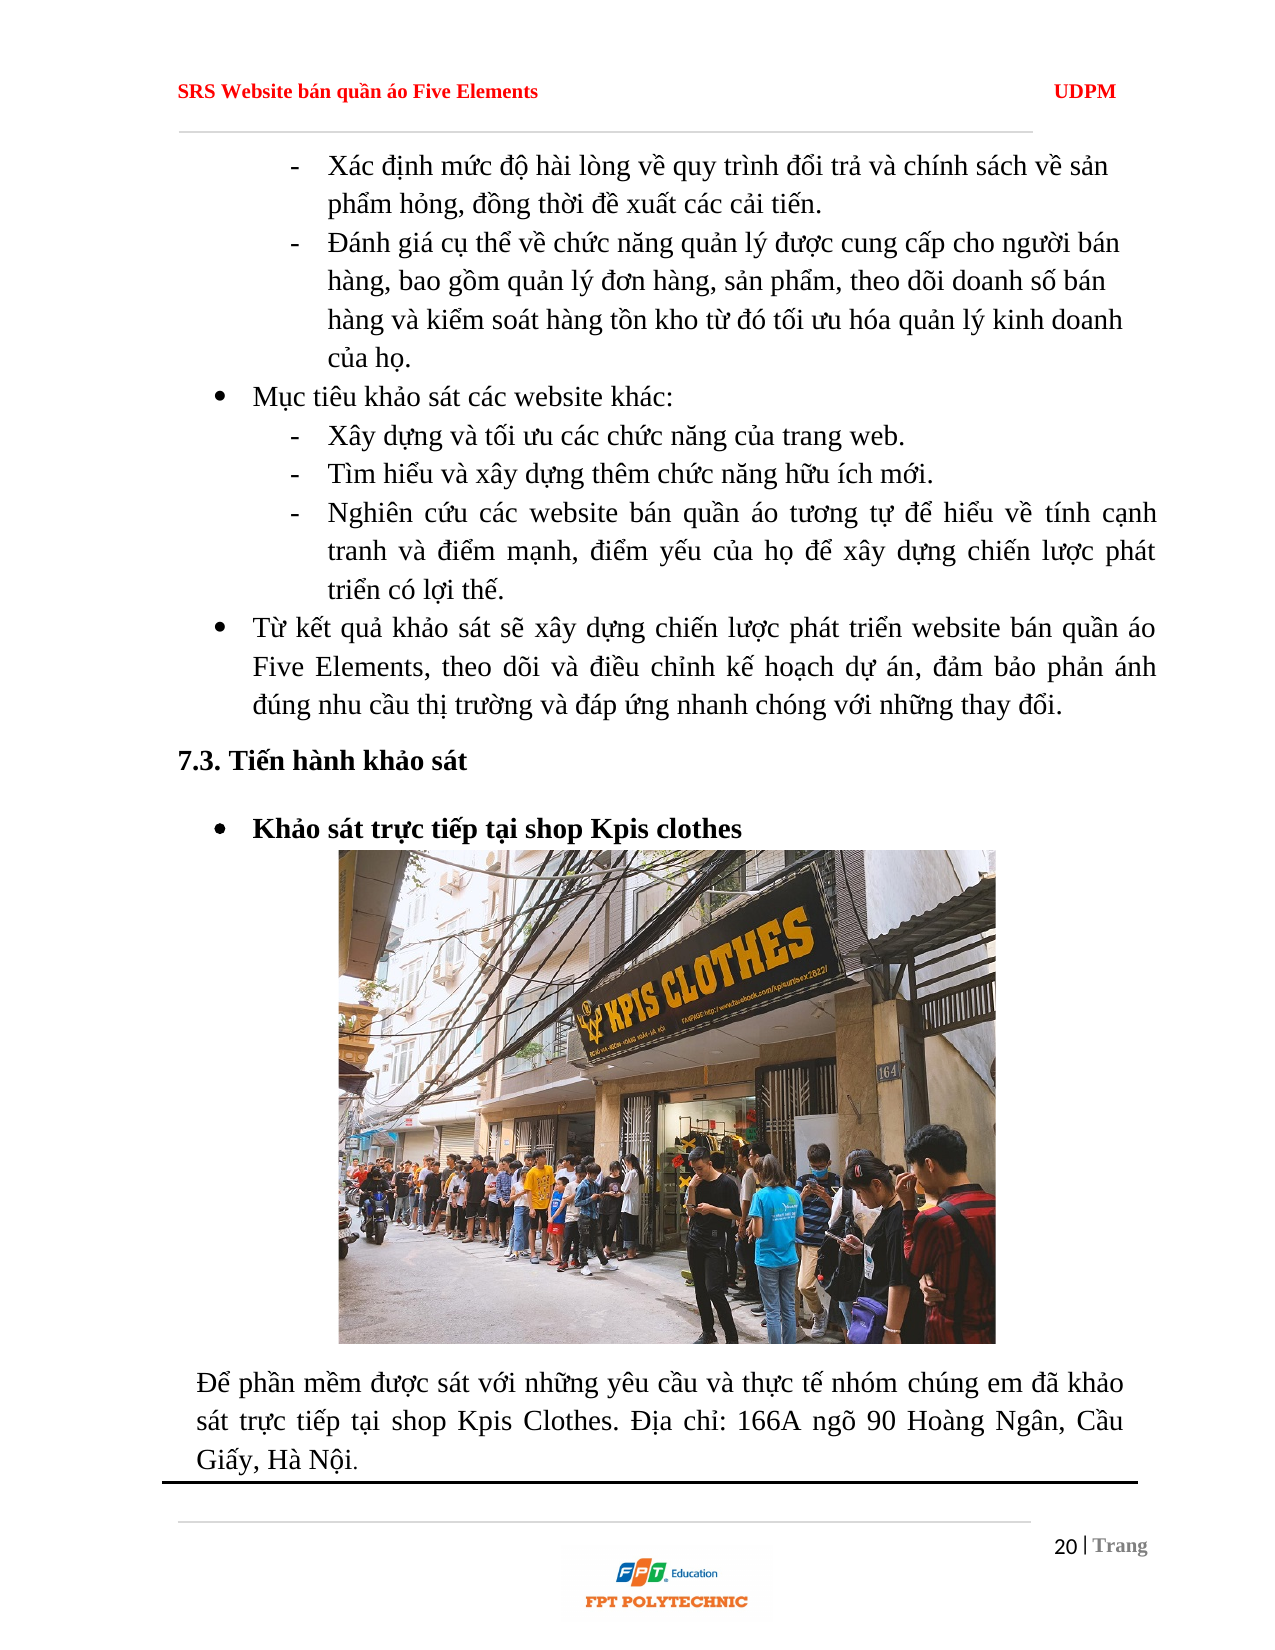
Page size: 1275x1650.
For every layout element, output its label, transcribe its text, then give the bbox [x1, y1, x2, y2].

list Xác định mức độ hài lòng về quy trình đổi trả và chính sách về sản phẩm hỏng, đồng thời đề xuất các cải tiến. [290, 148, 1157, 220]
list Nghiên cứu các website bán quần áo tương tự để hiểu về tính cạnh tranh và điểm mạnh, điểm yếu của họ để xây dựng chiến lược phát triển có lợi thế. [290, 495, 1157, 605]
list Xây dựng và tối ưu các chức năng của trang web. [290, 418, 1157, 451]
picture [338, 850, 996, 1344]
picture [561, 1545, 773, 1622]
list Từ kết quả khảo sát sẽ xây dựng chiến lược phát triển website bán quần áo Five Elements, theo dõi và điều chỉnh kế hoạch dự án, đảm bảo phản ánh đúng nhu cầu thị trường và đáp ứng nhanh chóng với những thay đổi. [215, 610, 1157, 721]
text Để phần mềm được sát với những yêu cầu và thực tế nhóm chúng em đã khảo sát trực tiếp tại shop Kpis Clothes. Địa chỉ: 166A ngõ 90 Hoàng Ngân, Cầu Giấy, Hà Nội. [196, 1365, 1124, 1475]
list Mục tiêu khảo sát các website khác: [215, 379, 1157, 413]
list Tìm hiểu và xây dựng thêm chức năng hữu ích mới. [290, 456, 1157, 490]
list Đánh giá cụ thể về chức năng quản lý được cung cấp cho người bán hàng, bao gồm quản lý đơn hàng, sản phẩm, theo dõi doanh số bán hàng và kiểm soát hàng tồn kho từ đó tối ưu hóa quản lý kinh doanh của họ. [290, 225, 1157, 374]
subtitle 7.3. Tiến hành khảo sát [177, 743, 1157, 776]
list Khảo sát trực tiếp tại shop Kpis clothes [215, 812, 1157, 845]
